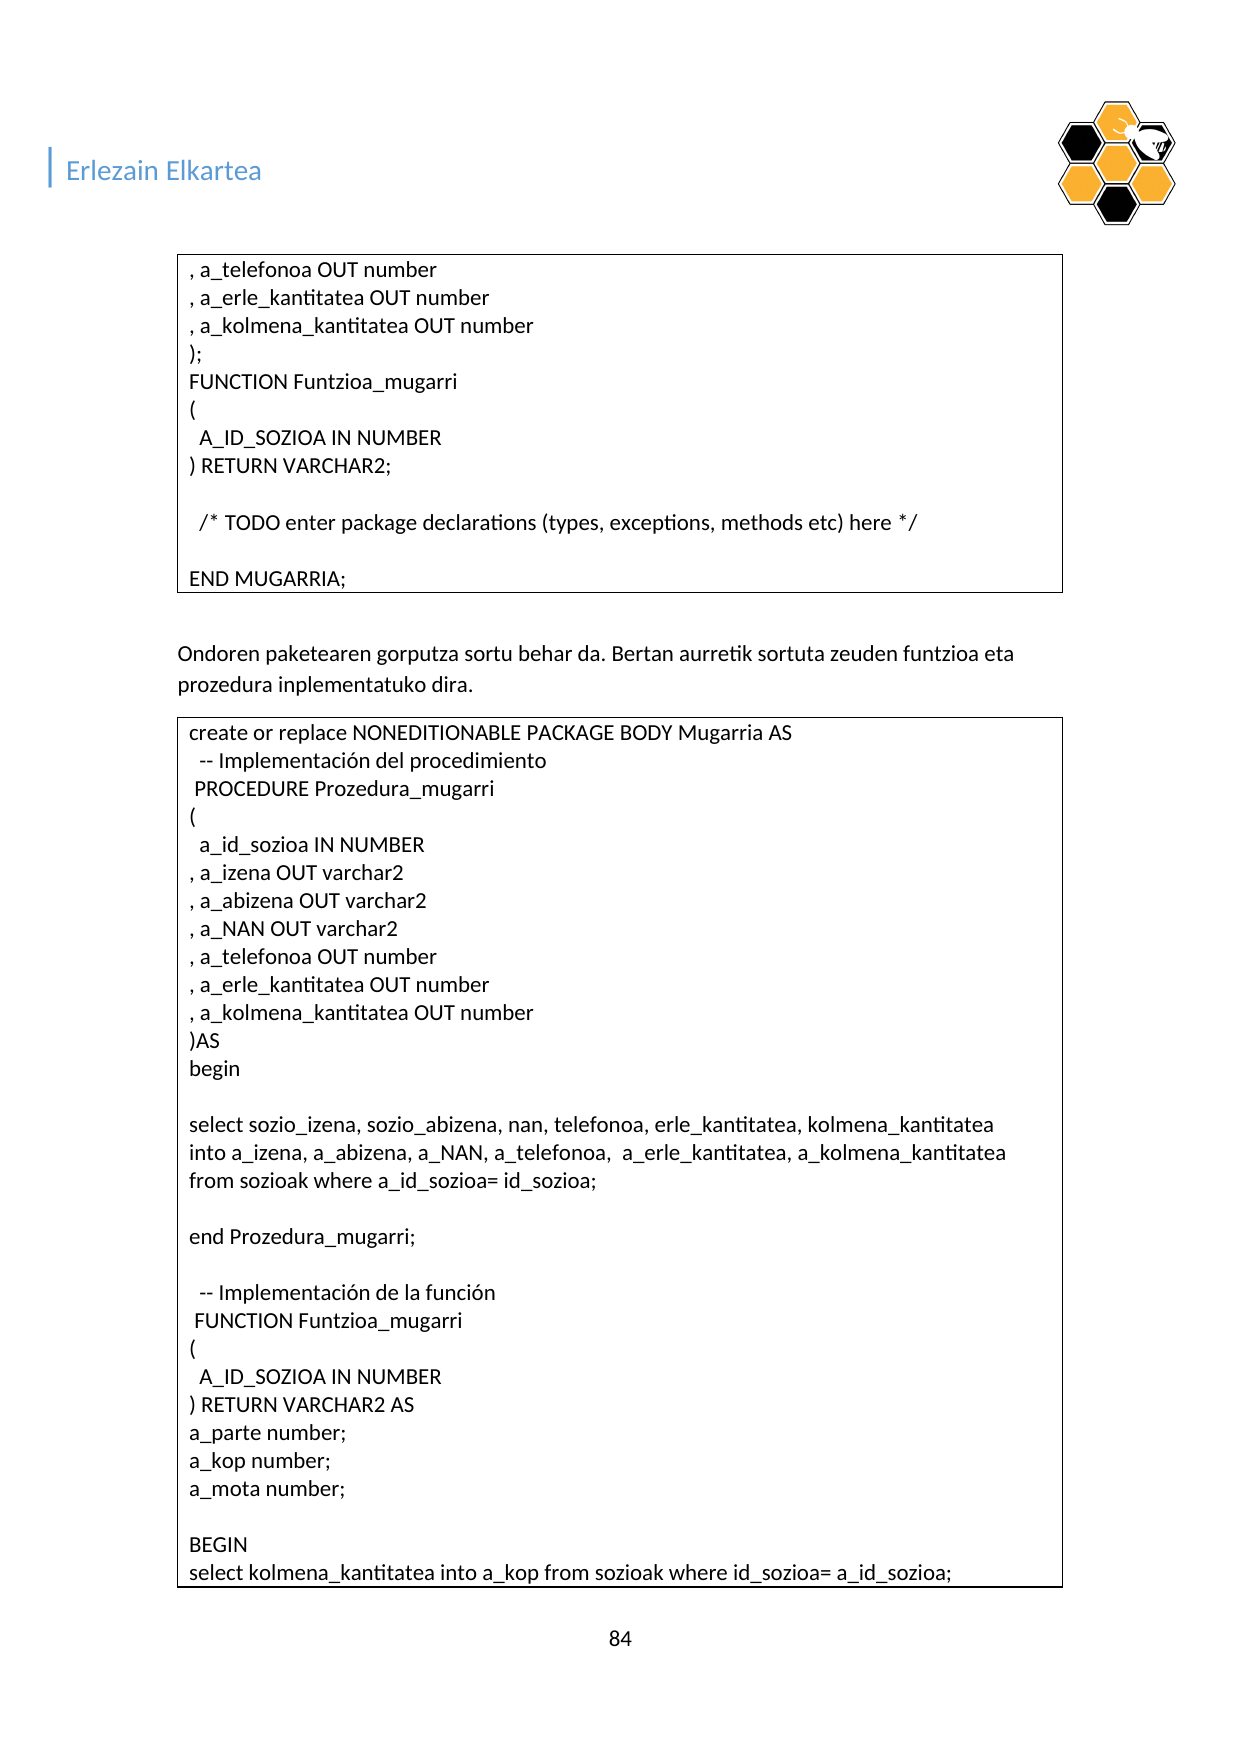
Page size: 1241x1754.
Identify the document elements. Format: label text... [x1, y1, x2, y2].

picture [1045, 101, 1200, 227]
text Ondoren paketearen gorputza sortu behar da. Bertan aurretik sortuta zeuden funtzioa eta prozedura inplementatuko dira. [177, 639, 1063, 698]
